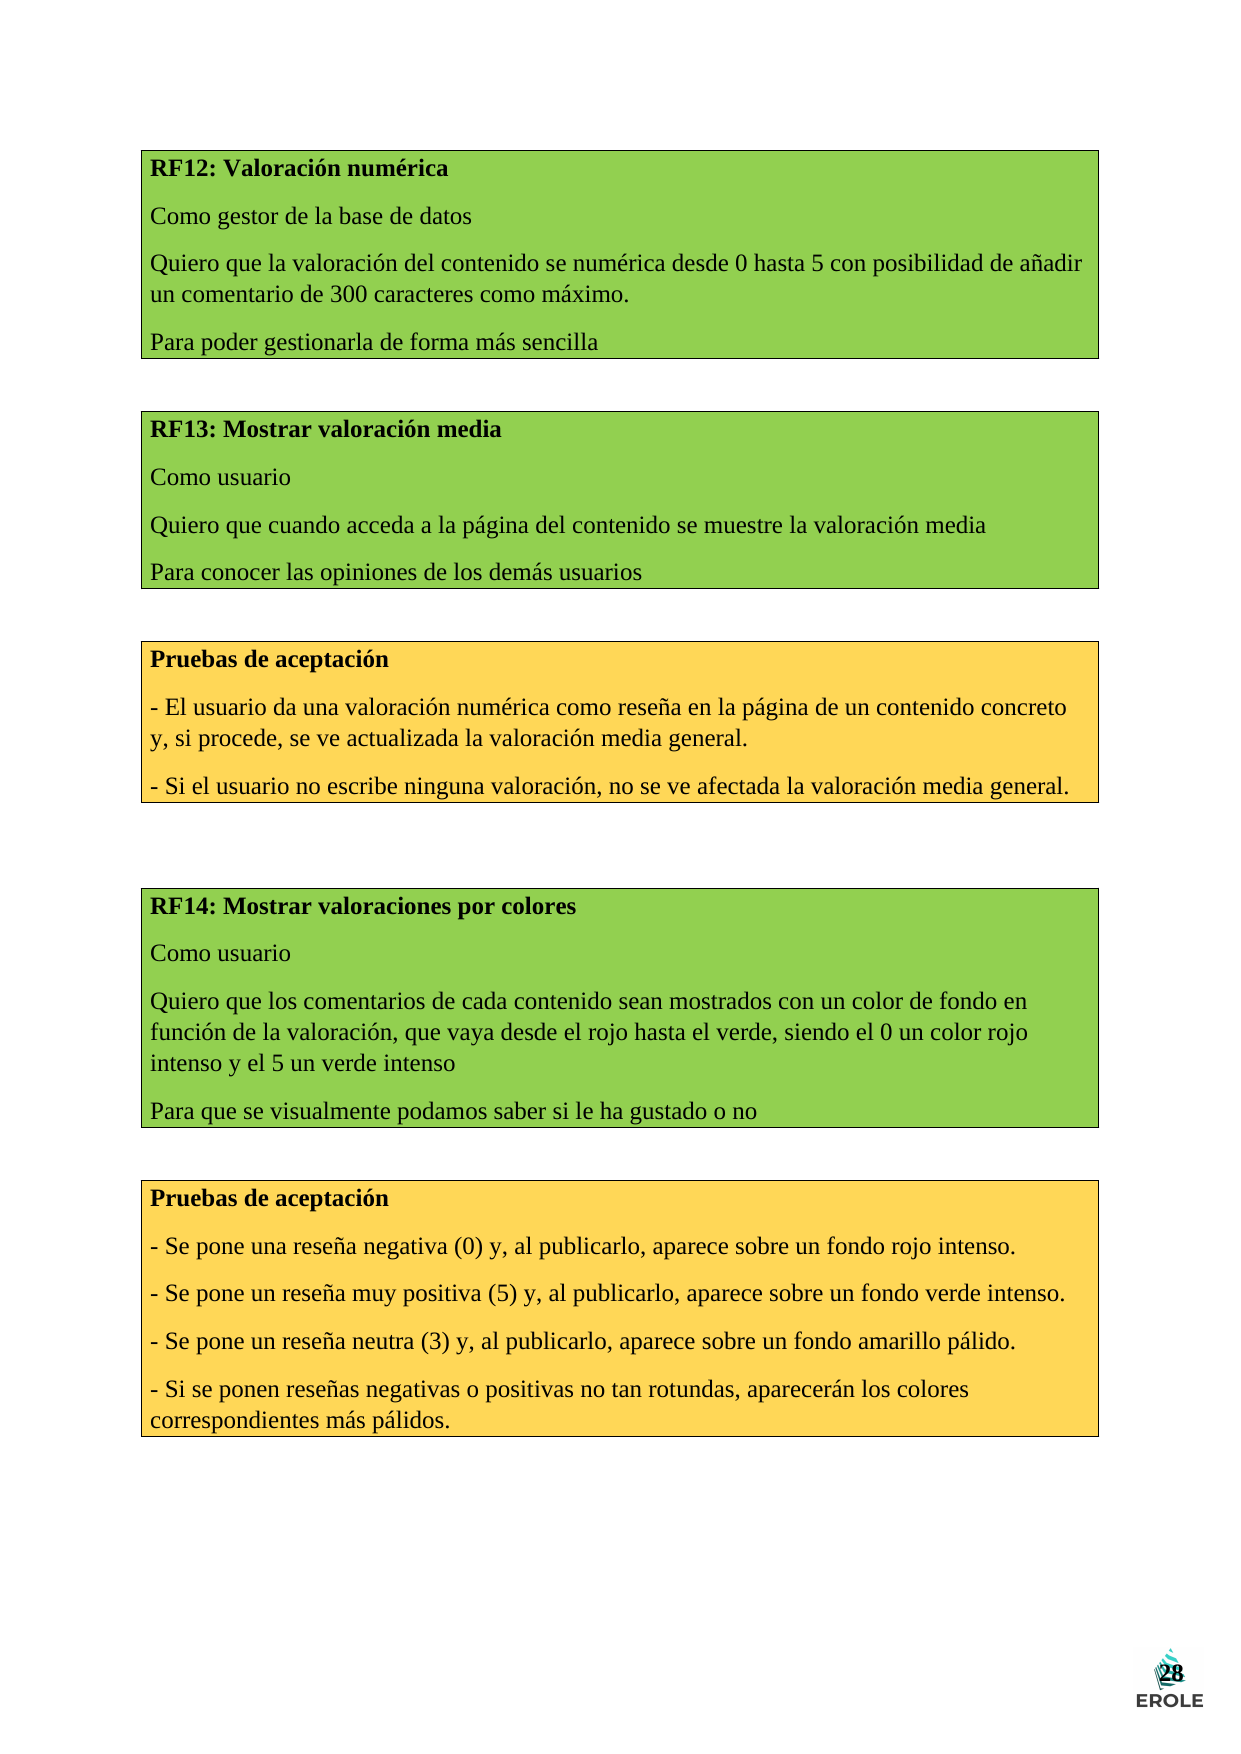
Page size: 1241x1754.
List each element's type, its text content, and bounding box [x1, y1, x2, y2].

text RF14: Mostrar valoraciones por colores [142, 889, 1098, 919]
text Quiero que los comentarios de cada contenido sean mostrados con un color de fondo en función de la valoración, que vaya desde el rojo hasta el verde, siendo el 0 un color rojo intenso y el 5 un verde intenso [142, 983, 1098, 1077]
picture [1132, 1647, 1205, 1709]
text - Se pone un reseña muy positiva (5) y, al publicarlo, aparece sobre un fondo verde intenso. [142, 1275, 1098, 1307]
text Como usuario [142, 459, 1098, 491]
text RF12: Valoración numérica [142, 151, 1098, 182]
text - Si el usuario no escribe ninguna valoración, no se ve afectada la valoración media general. [142, 768, 1098, 802]
text Pruebas de aceptación [142, 642, 1098, 673]
text RF13: Mostrar valoración media [142, 412, 1098, 443]
text Para que se visualmente podamos saber si le ha gustado o no [142, 1093, 1098, 1127]
text Pruebas de aceptación [142, 1181, 1098, 1212]
text Para conocer las opiniones de los demás usuarios [142, 554, 1098, 588]
text Quiero que la valoración del contenido se numérica desde 0 hasta 5 con posibilidad de añadir un comentario de 300 caracteres como máximo. [142, 245, 1098, 308]
text - Se pone una reseña negativa (0) y, al publicarlo, aparece sobre un fondo rojo intenso. [142, 1228, 1098, 1259]
text Quiero que cuando acceda a la página del contenido se muestre la valoración media [142, 507, 1098, 538]
text Como gestor de la base de datos [142, 198, 1098, 229]
text - Se pone un reseña neutra (3) y, al publicarlo, aparece sobre un fondo amarillo pálido. [142, 1323, 1098, 1355]
text - El usuario da una valoración numérica como reseña en la página de un contenido concreto y, si procede, se ve actualizada la valoración media general. [142, 689, 1098, 752]
text Como usuario [142, 935, 1098, 967]
text Para poder gestionarla de forma más sencilla [142, 324, 1098, 358]
text - Si se ponen reseñas negativas o positivas no tan rotundas, aparecerán los colores correspondientes más pálidos. [142, 1371, 1098, 1436]
